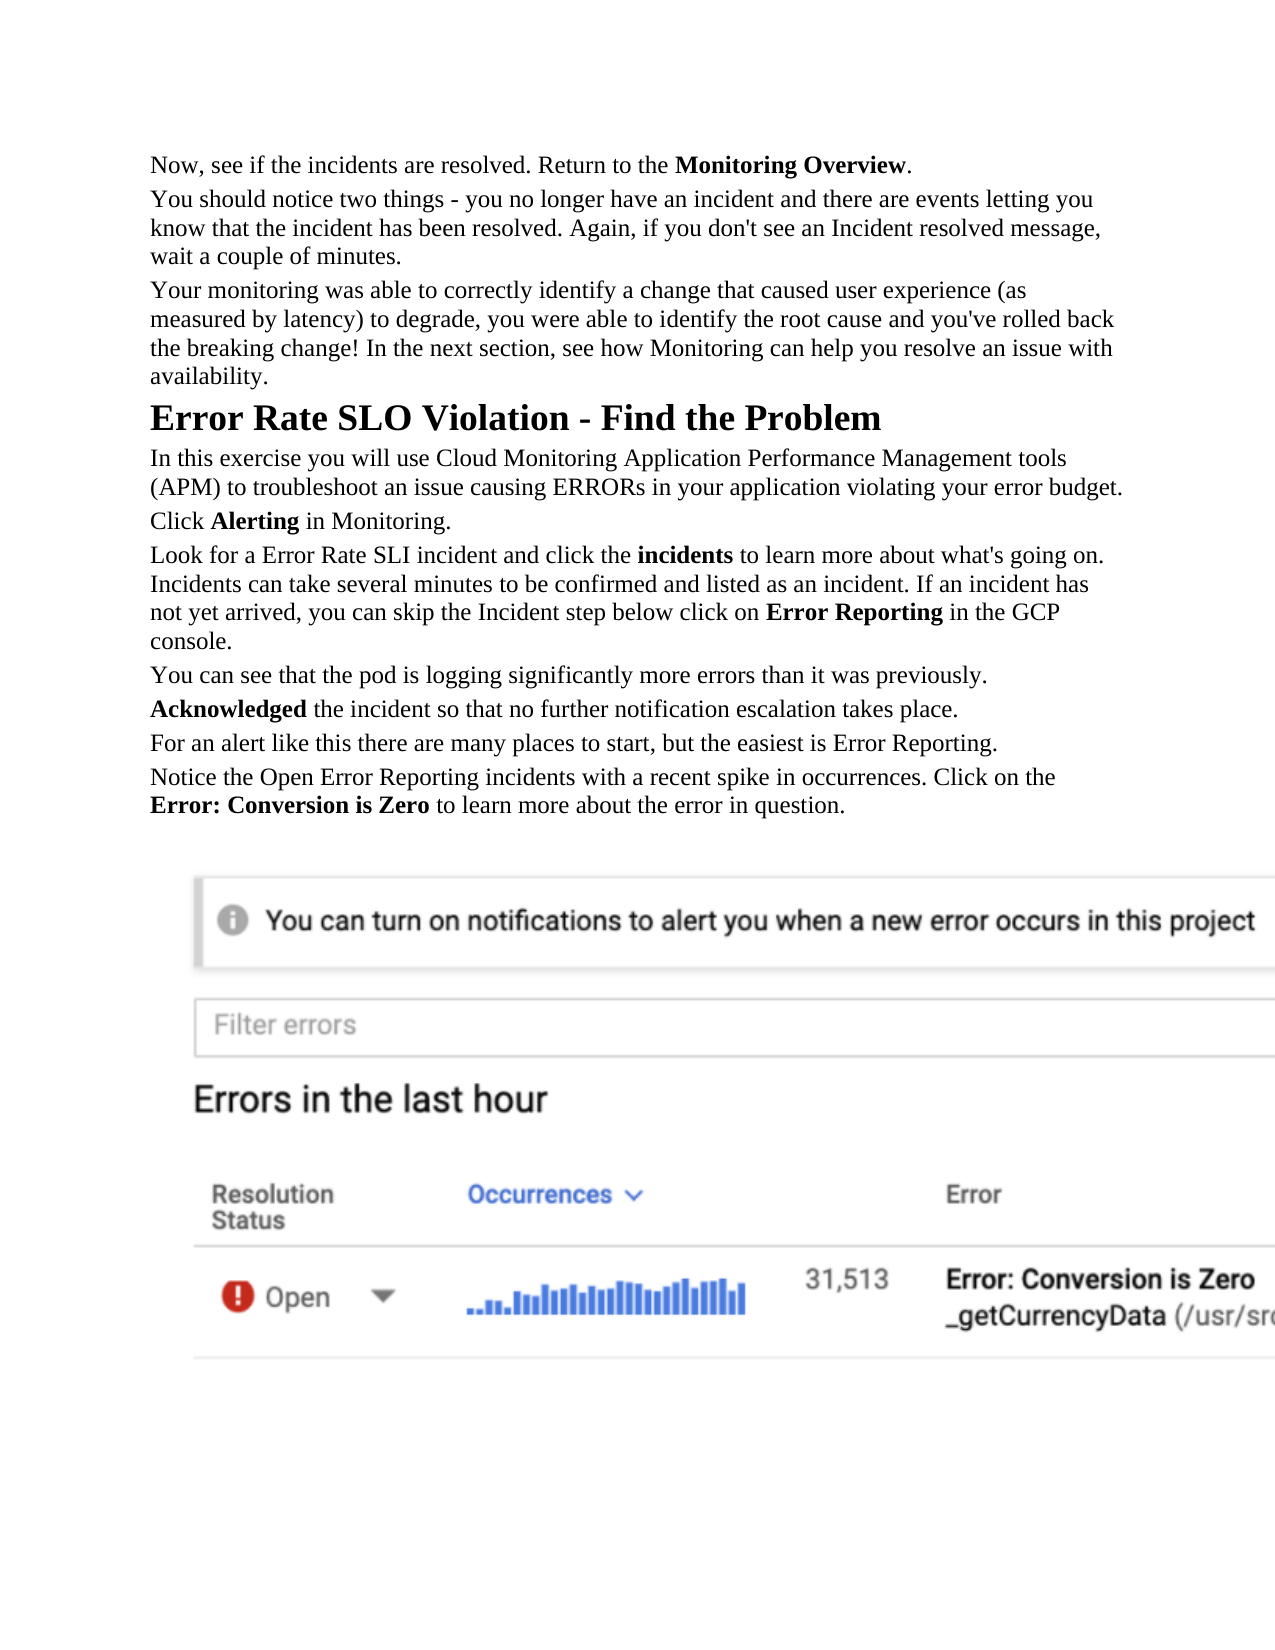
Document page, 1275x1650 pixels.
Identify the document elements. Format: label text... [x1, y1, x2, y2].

text You should notice two things - you no longer have an incident and there are events letting you know that the incident has been resolved. Again, if you don't see an Incident resolved message, wait a couple of minutes. [150, 184, 1125, 270]
text Now, see if the incidents are resolved. Return to the Monitoring Overview. [150, 150, 1125, 179]
text For an alert like this there are many places to start, but the easiest is Error Reporting. [150, 728, 1125, 757]
text Your monitoring was able to correctly identify a change that caused user experience (as measured by latency) to degrade, you were able to identify the root cause and you've rolled back the breaking change! In the next section, see how Monitoring can help you resolve an issue with availability. [150, 275, 1125, 390]
text Notice the Open Error Reporting incidents with a recent spike in occurrences. Click on the Error: Conversion is Zero to learn more about the error in question. [150, 762, 1125, 819]
text Look for a Error Rate SLI incident and click the incidents to learn more about what's going on. Incidents can take several minutes to be confirmed and listed as an incident. If an incident has not yet arrived, you can skip the Incident step below click on Error Reporting in the GCP console. [150, 540, 1125, 655]
text Error Rate SLO Violation - Find the Problem [150, 395, 1125, 438]
text In this exercise you will use Cloud Monitoring Application Performance Management tools (APM) to troubleshoot an issue causing ERRORs in your application violating your error budget. [150, 443, 1125, 501]
text You can see that the pod is logging significantly more errors than it was previously. [150, 660, 1125, 689]
picture [150, 824, 1275, 1415]
text Click Alerting in Monitoring. [150, 506, 1125, 535]
text Acknowledged the incident so that no further notification escalation takes place. [150, 694, 1125, 723]
